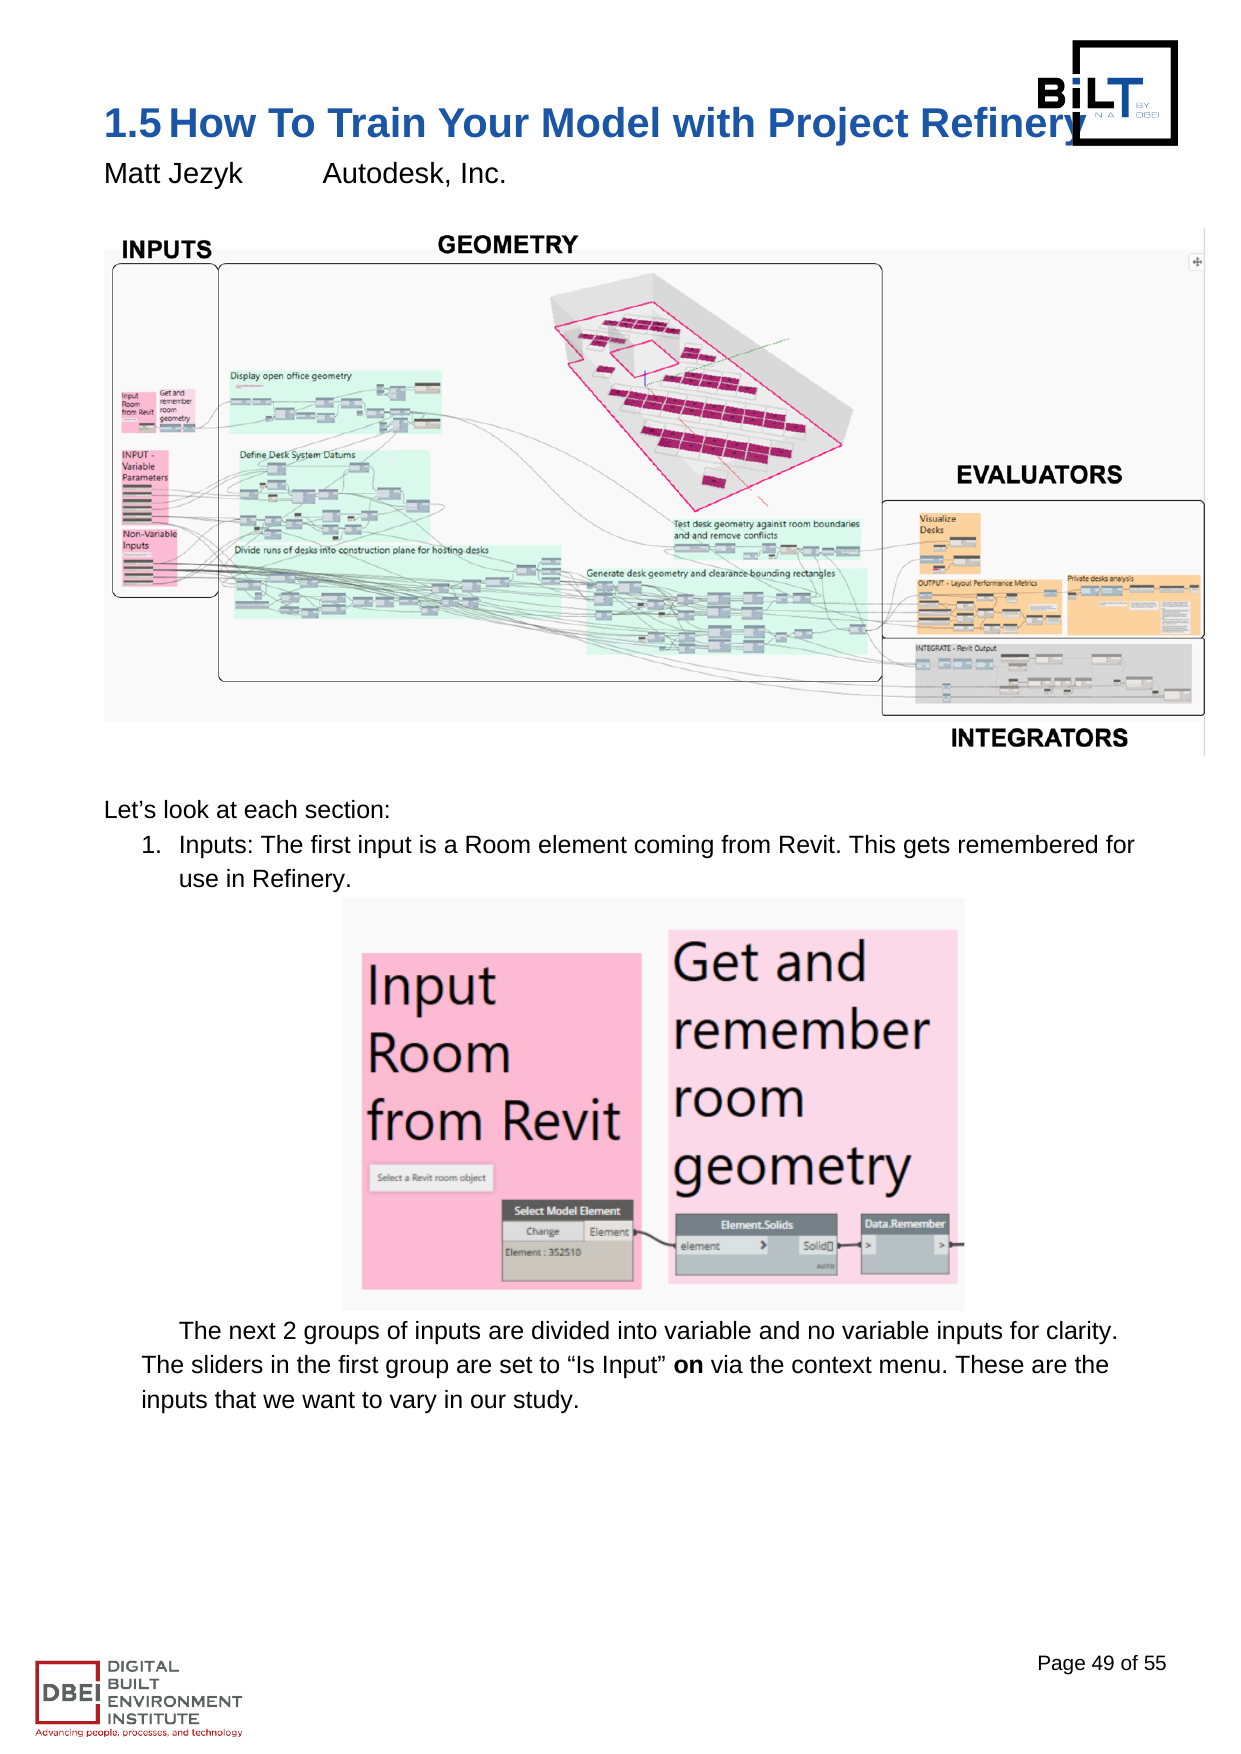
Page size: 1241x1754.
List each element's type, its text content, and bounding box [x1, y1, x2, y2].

text The next 2 groups of inputs are divided into variable and no variable inputs for clarity. The sliders in the first group are set to “Is Input” on via the context menu. These are the inputs that we want to vary in our study. [141, 1316, 1167, 1414]
list Inputs: The first input is a Room element coming from Revit. This gets remembered for use in Refinery. [141, 830, 1167, 893]
text Let’s look at each section: [103, 795, 1167, 824]
picture [103, 228, 1206, 756]
picture [343, 898, 965, 1311]
picture [27, 1652, 243, 1740]
picture [1031, 31, 1182, 154]
